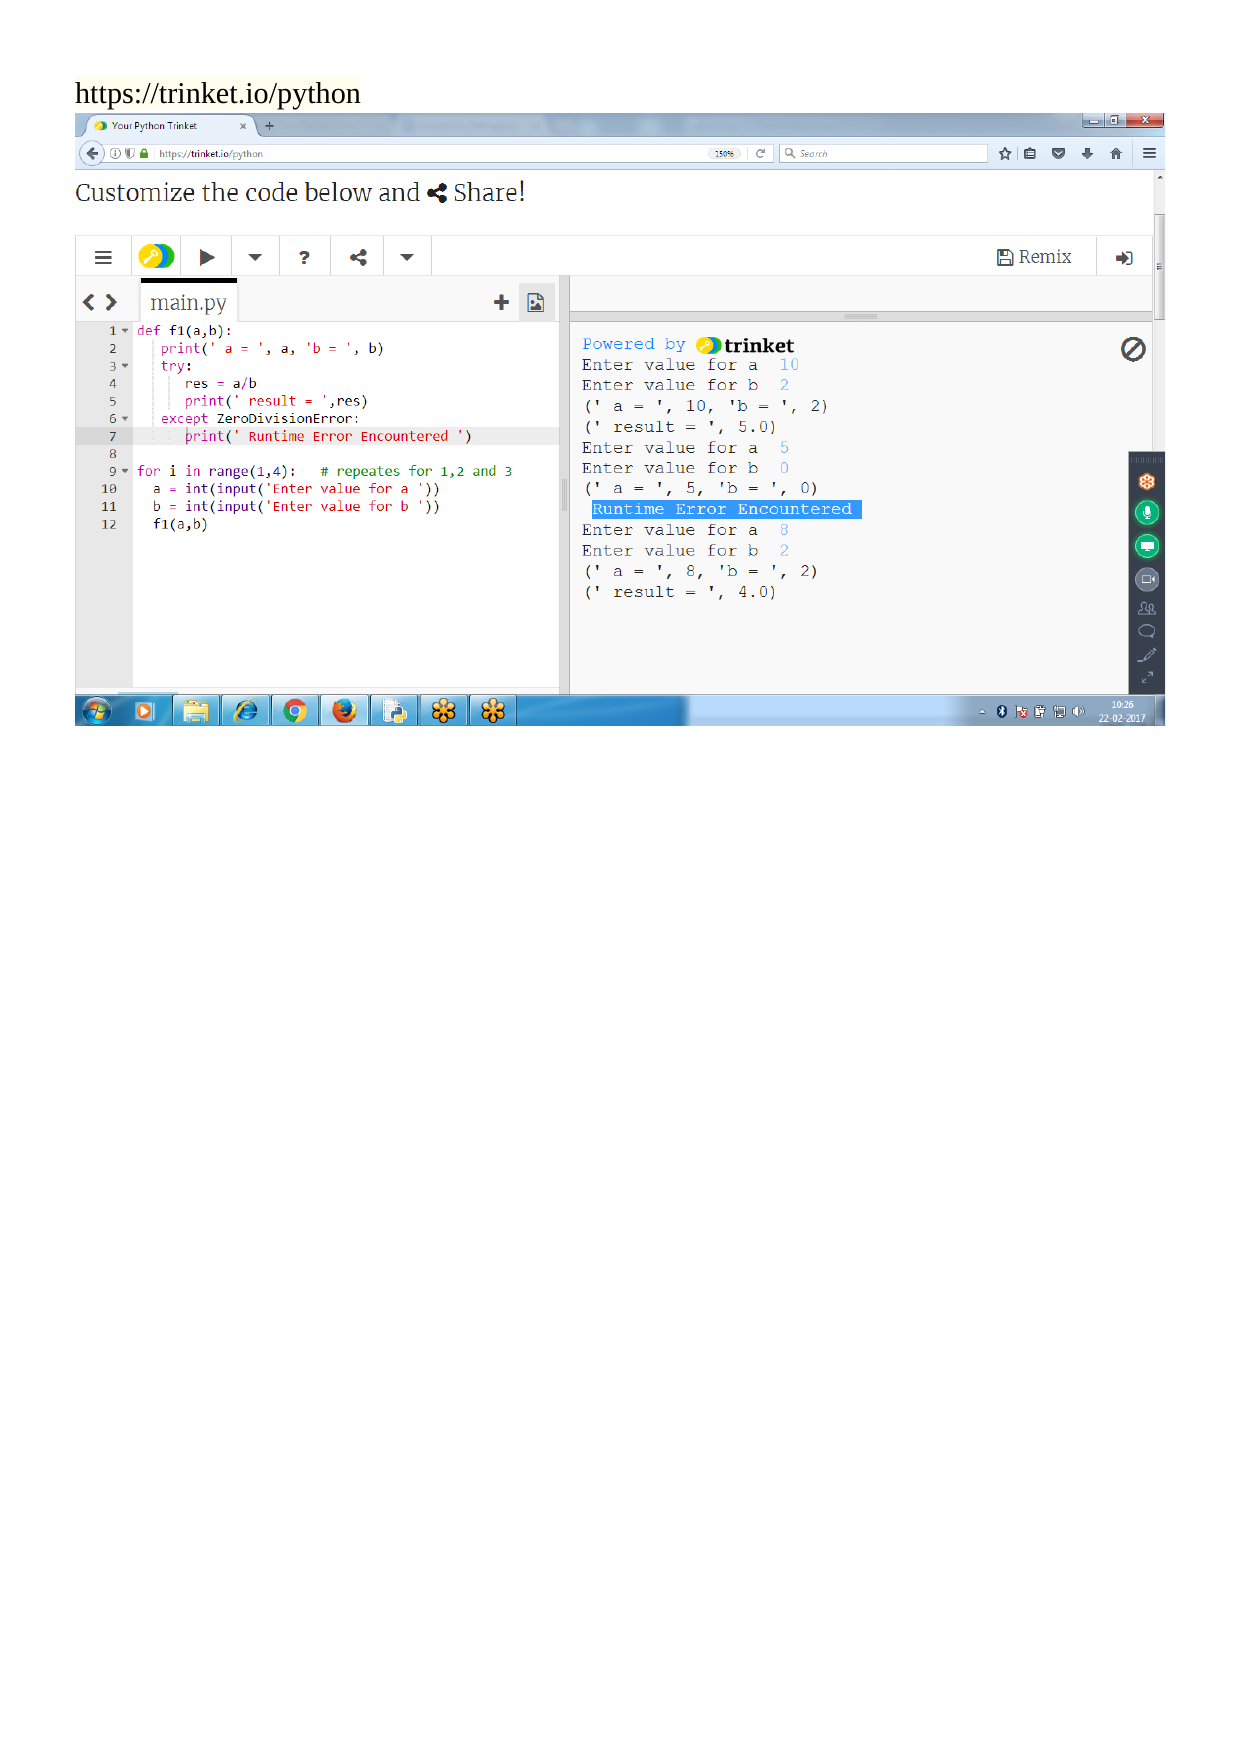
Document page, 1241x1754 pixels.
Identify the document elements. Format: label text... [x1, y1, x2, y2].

picture [75, 113, 1166, 726]
text https://trinket.io/python [75, 75, 1165, 113]
